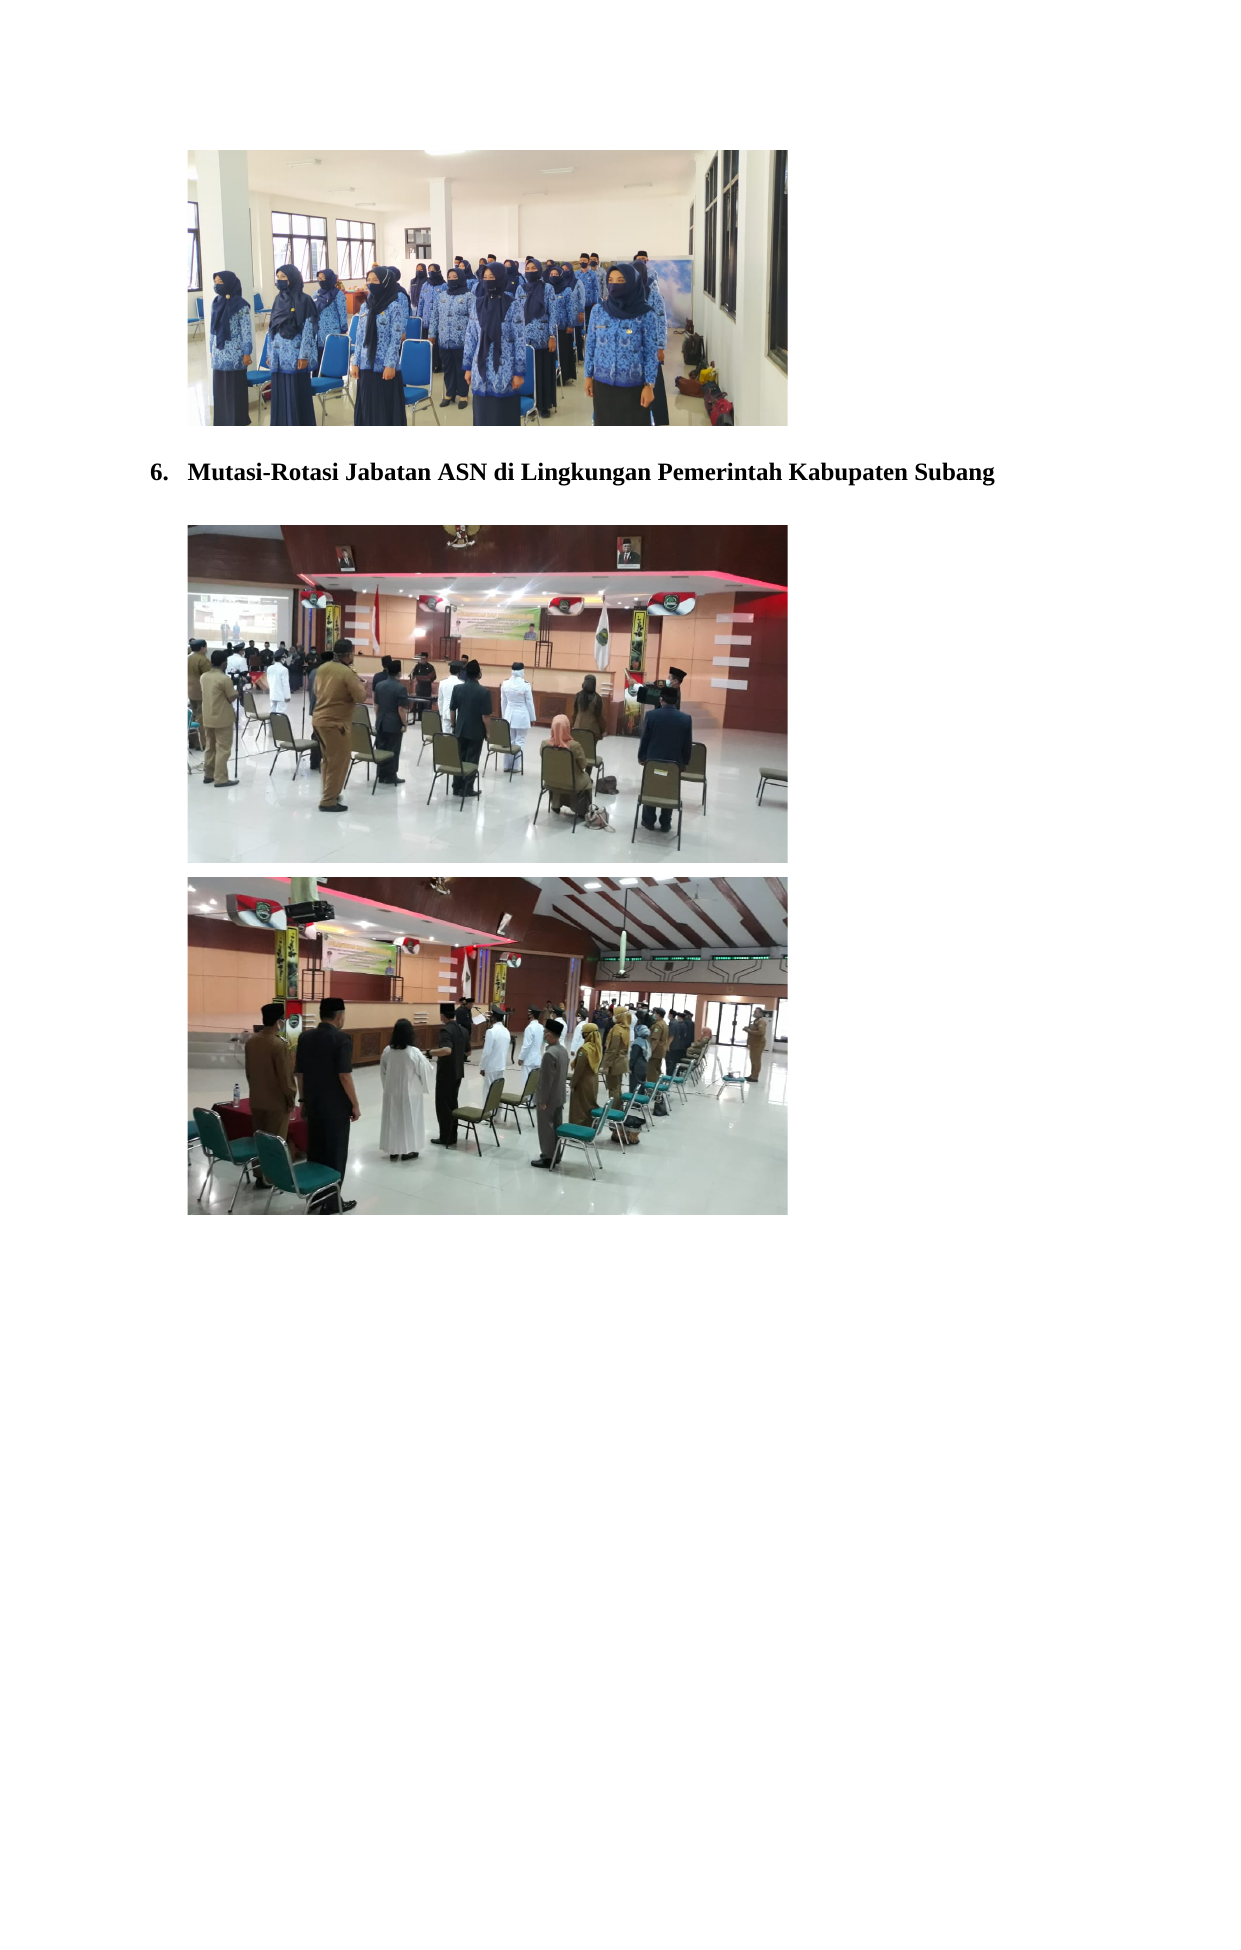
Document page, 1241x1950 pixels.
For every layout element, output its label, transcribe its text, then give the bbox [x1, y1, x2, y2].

picture [187, 877, 788, 1215]
picture [187, 525, 788, 863]
picture [187, 150, 788, 426]
subtitle Mutasi-Rotasi Jabatan ASN di Lingkungan Pemerintah Kabupaten Subang [150, 457, 1090, 486]
